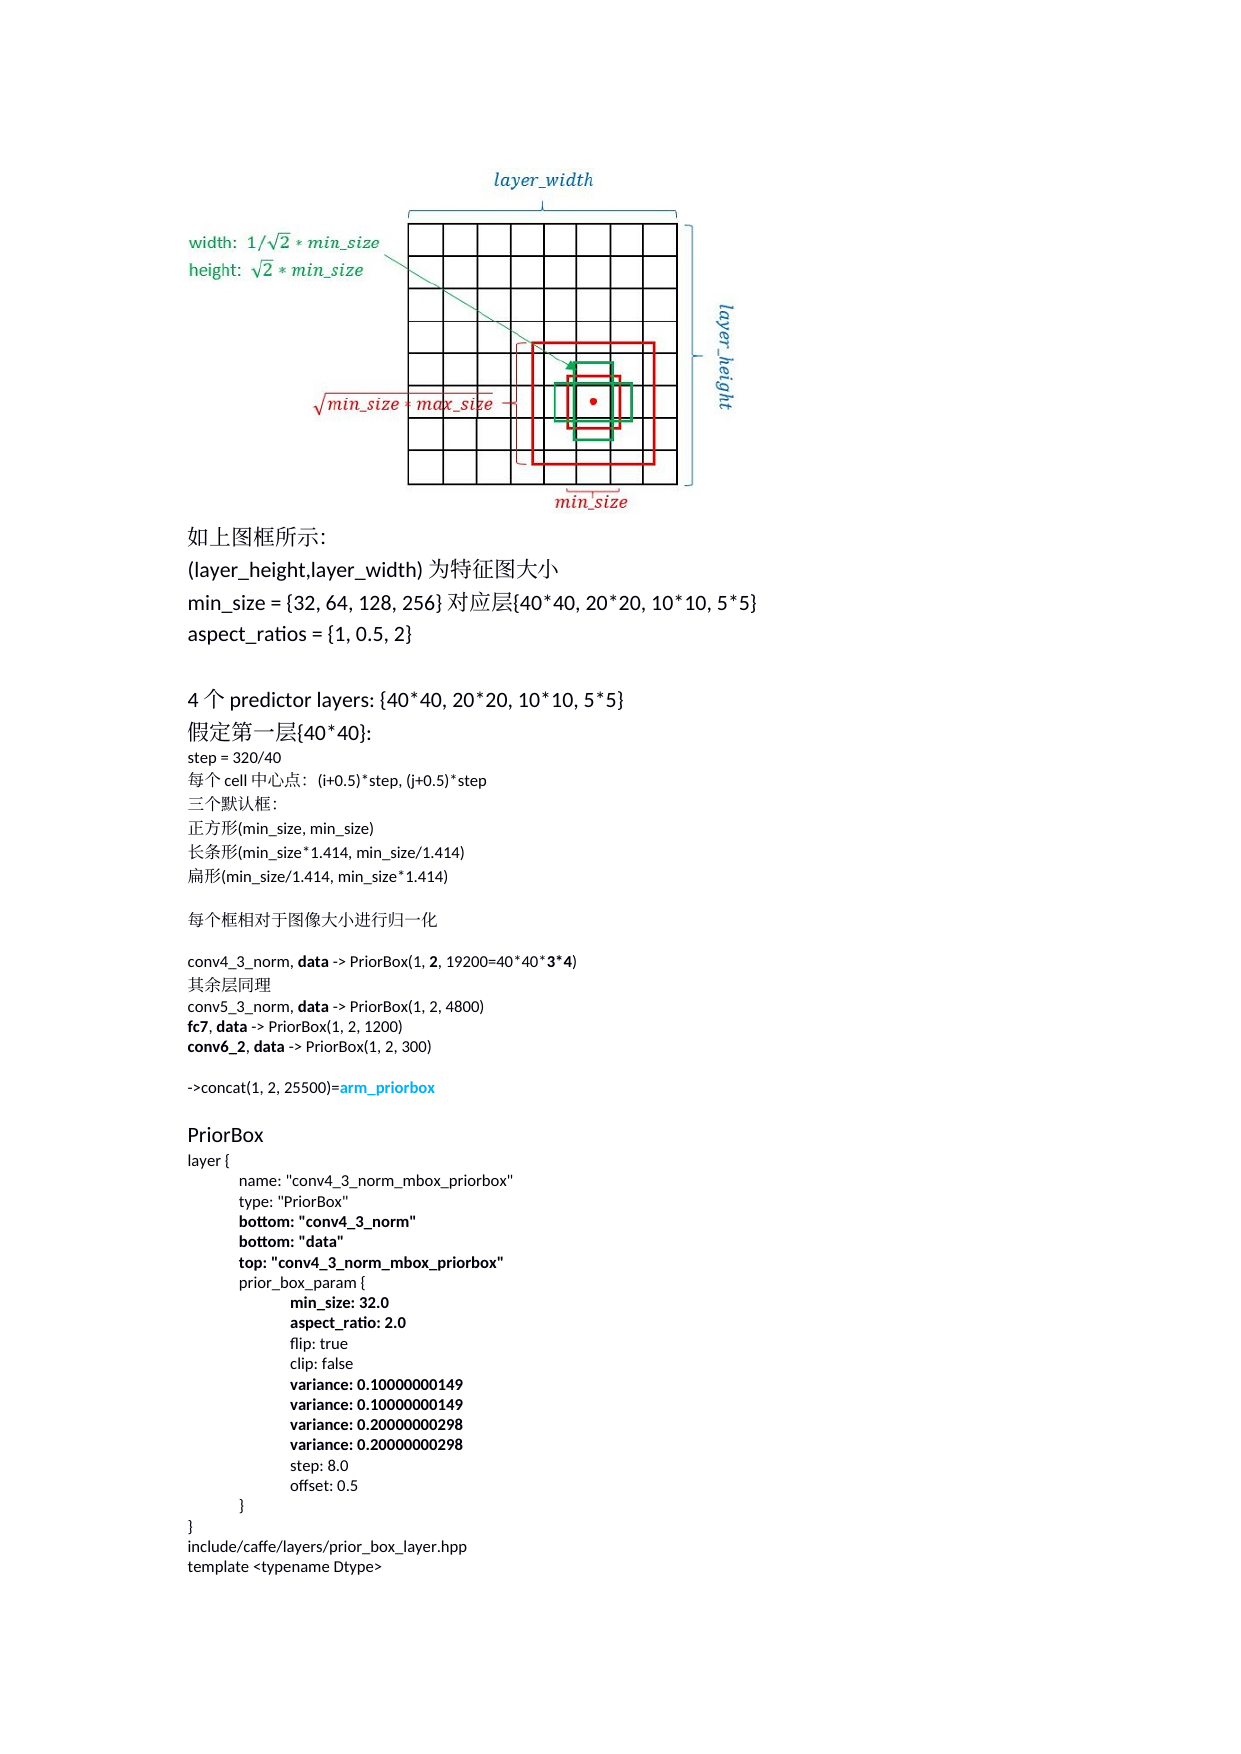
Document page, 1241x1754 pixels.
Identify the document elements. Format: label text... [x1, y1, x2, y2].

text conv5_3_norm, data -> PriorBox(1, 2, 4800) [187, 996, 1053, 1016]
text step: 8.0 [231, 1455, 1053, 1475]
text variance: 0.20000000298 [231, 1414, 1053, 1435]
text 4个predictor layers: {40*40, 20*20, 10*10, 5*5} [187, 682, 1053, 714]
text top: "conv4_3_norm_mbox_priorbox" [187, 1252, 1053, 1272]
text prior_box_param { [187, 1272, 1053, 1292]
text 如上图框所示： [187, 519, 1053, 552]
text 每个cell中心点：(i+0.5)*step, (j+0.5)*step [187, 767, 1053, 791]
text clip: false [231, 1353, 1053, 1374]
text template <typename Dtype> [187, 1557, 1053, 1577]
text (layer_height,layer_width) 为特征图大小 [187, 552, 1053, 584]
text variance: 0.10000000149 [231, 1394, 1053, 1414]
text min_size = {32, 64, 128, 256} 对应层{40*40, 20*20, 10*10, 5*5} [187, 584, 1053, 617]
text variance: 0.10000000149 [231, 1374, 1053, 1394]
text } [187, 1496, 1053, 1516]
text PriorBox [187, 1118, 1053, 1150]
text layer { [187, 1150, 1053, 1171]
text aspect_ratio: 2.0 [231, 1313, 1053, 1333]
text variance: 0.20000000298 [231, 1435, 1053, 1455]
text 假定第一层{40*40}: [187, 714, 1053, 747]
picture [187, 168, 739, 514]
text 每个框相对于图像大小进行归一化 [187, 907, 1053, 931]
text flip: true [231, 1333, 1053, 1353]
text name: "conv4_3_norm_mbox_priorbox" [187, 1171, 1053, 1191]
text fc7, data -> PriorBox(1, 2, 1200) [187, 1016, 1053, 1037]
text 其余层同理 [187, 972, 1053, 996]
text step = 320/40 [187, 747, 1053, 767]
text aspect_ratios = {1, 0.5, 2} [187, 617, 1053, 649]
text 长条形(min_size*1.414, min_size/1.414) [187, 839, 1053, 863]
text min_size: 32.0 [231, 1292, 1053, 1313]
text offset: 0.5 [231, 1475, 1053, 1496]
text bottom: "data" [187, 1232, 1053, 1252]
text type: "PriorBox" [187, 1191, 1053, 1211]
text conv4_3_norm, data -> PriorBox(1, 2, 19200=40*40*3*4) [187, 952, 1053, 972]
text include/caffe/layers/prior_box_layer.hpp [187, 1536, 1053, 1557]
text } [187, 1516, 1053, 1536]
text 三个默认框： [187, 791, 1053, 815]
text 正方形(min_size, min_size) [187, 815, 1053, 839]
text bottom: "conv4_3_norm" [187, 1211, 1053, 1232]
text conv6_2, data -> PriorBox(1, 2, 300) [187, 1037, 1053, 1057]
text 扁形(min_size/1.414, min_size*1.414) [187, 863, 1053, 887]
text ->concat(1, 2, 25500)=arm_priorbox [187, 1077, 1053, 1097]
